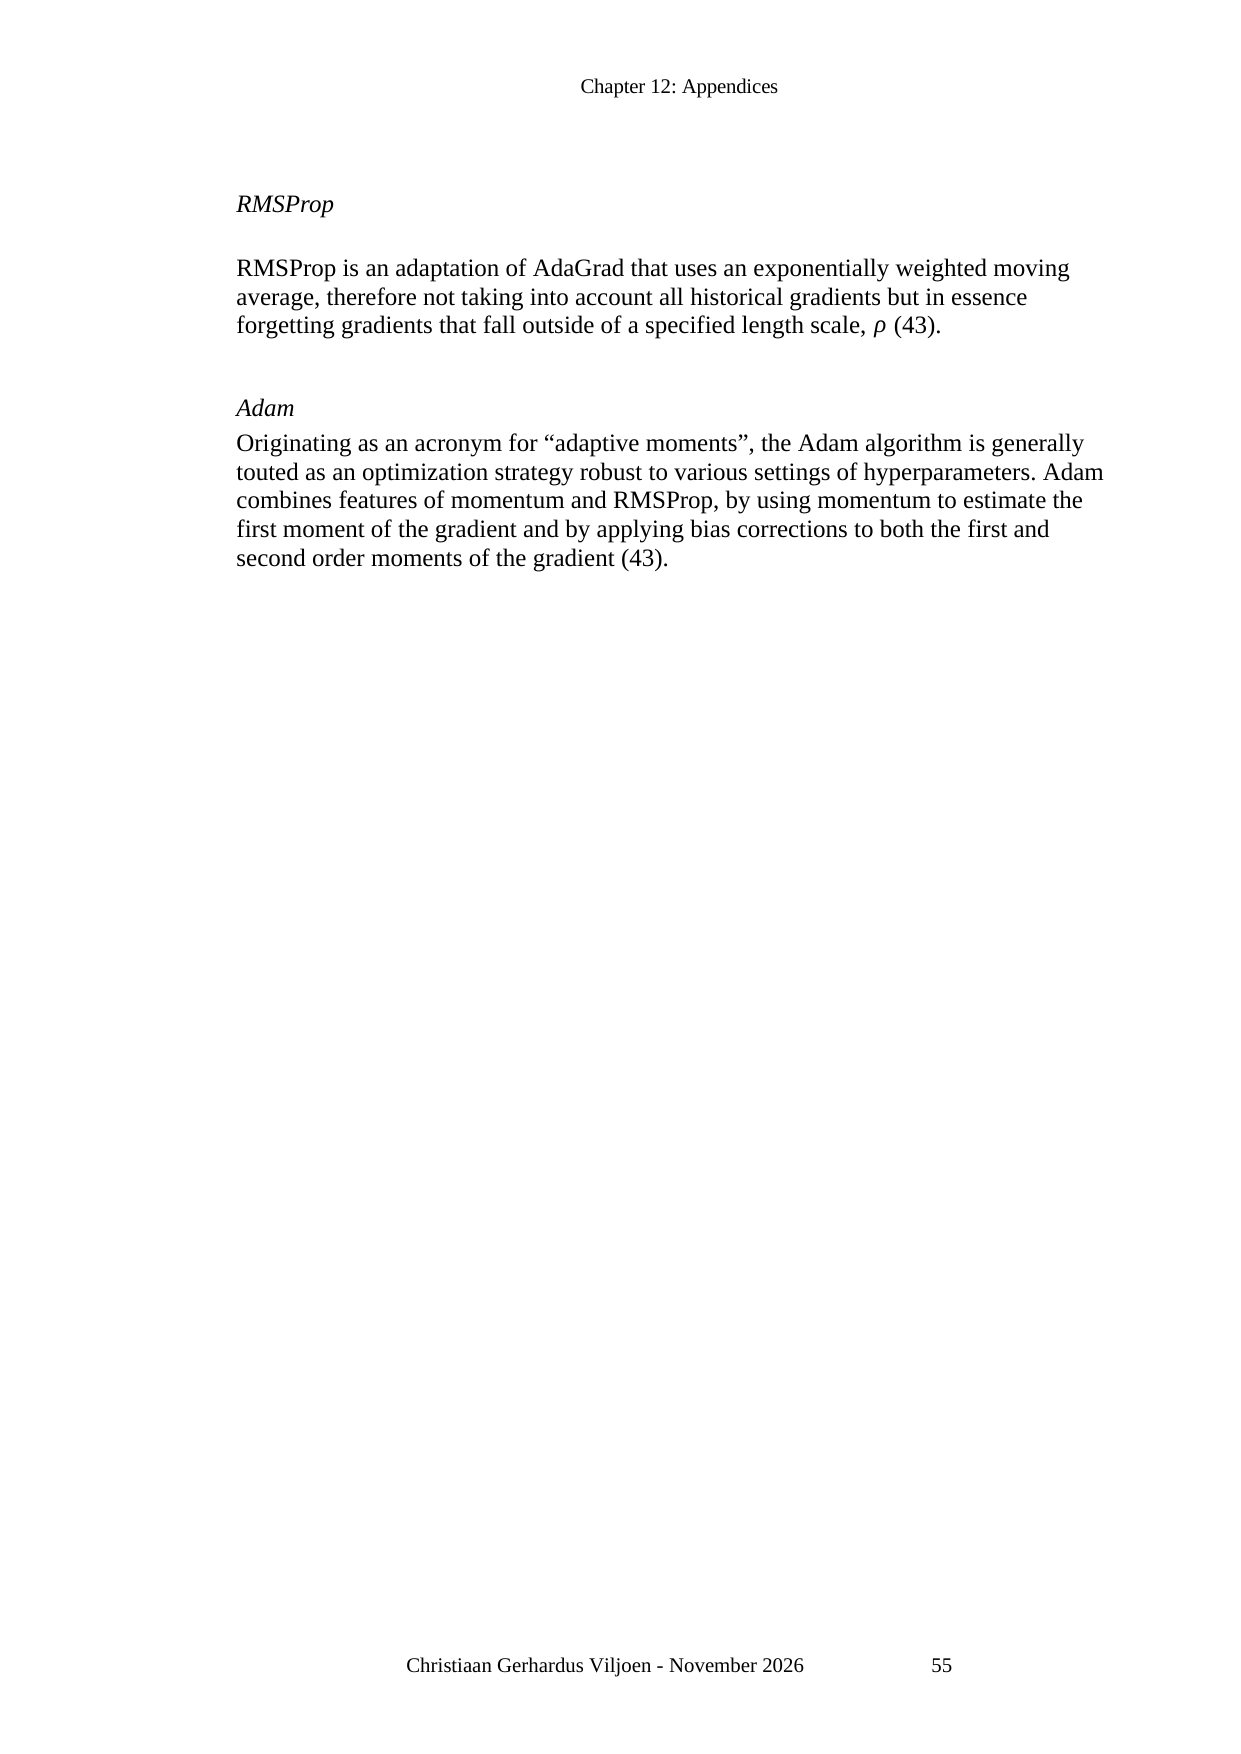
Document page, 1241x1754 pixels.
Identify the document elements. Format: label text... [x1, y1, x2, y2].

text RMSProp is an adaptation of AdaGrad that uses an exponentially weighted moving average, therefore not taking into account all historical gradients but in essence forgetting gradients that fall outside of a specified length scale, . [236, 253, 1122, 339]
text Originating as an acronym for “adaptive moments”, the Adam algorithm is generally touted as an optimization strategy robust to various settings of hyperparameters. Adam combines features of momentum and RMSProp, by using momentum to estimate the first moment of the gradient and by applying bias corrections to both the first and second order moments of the gradient . [236, 428, 1122, 572]
subtitle Adam [236, 393, 1122, 422]
subtitle RMSProp [236, 189, 1122, 218]
